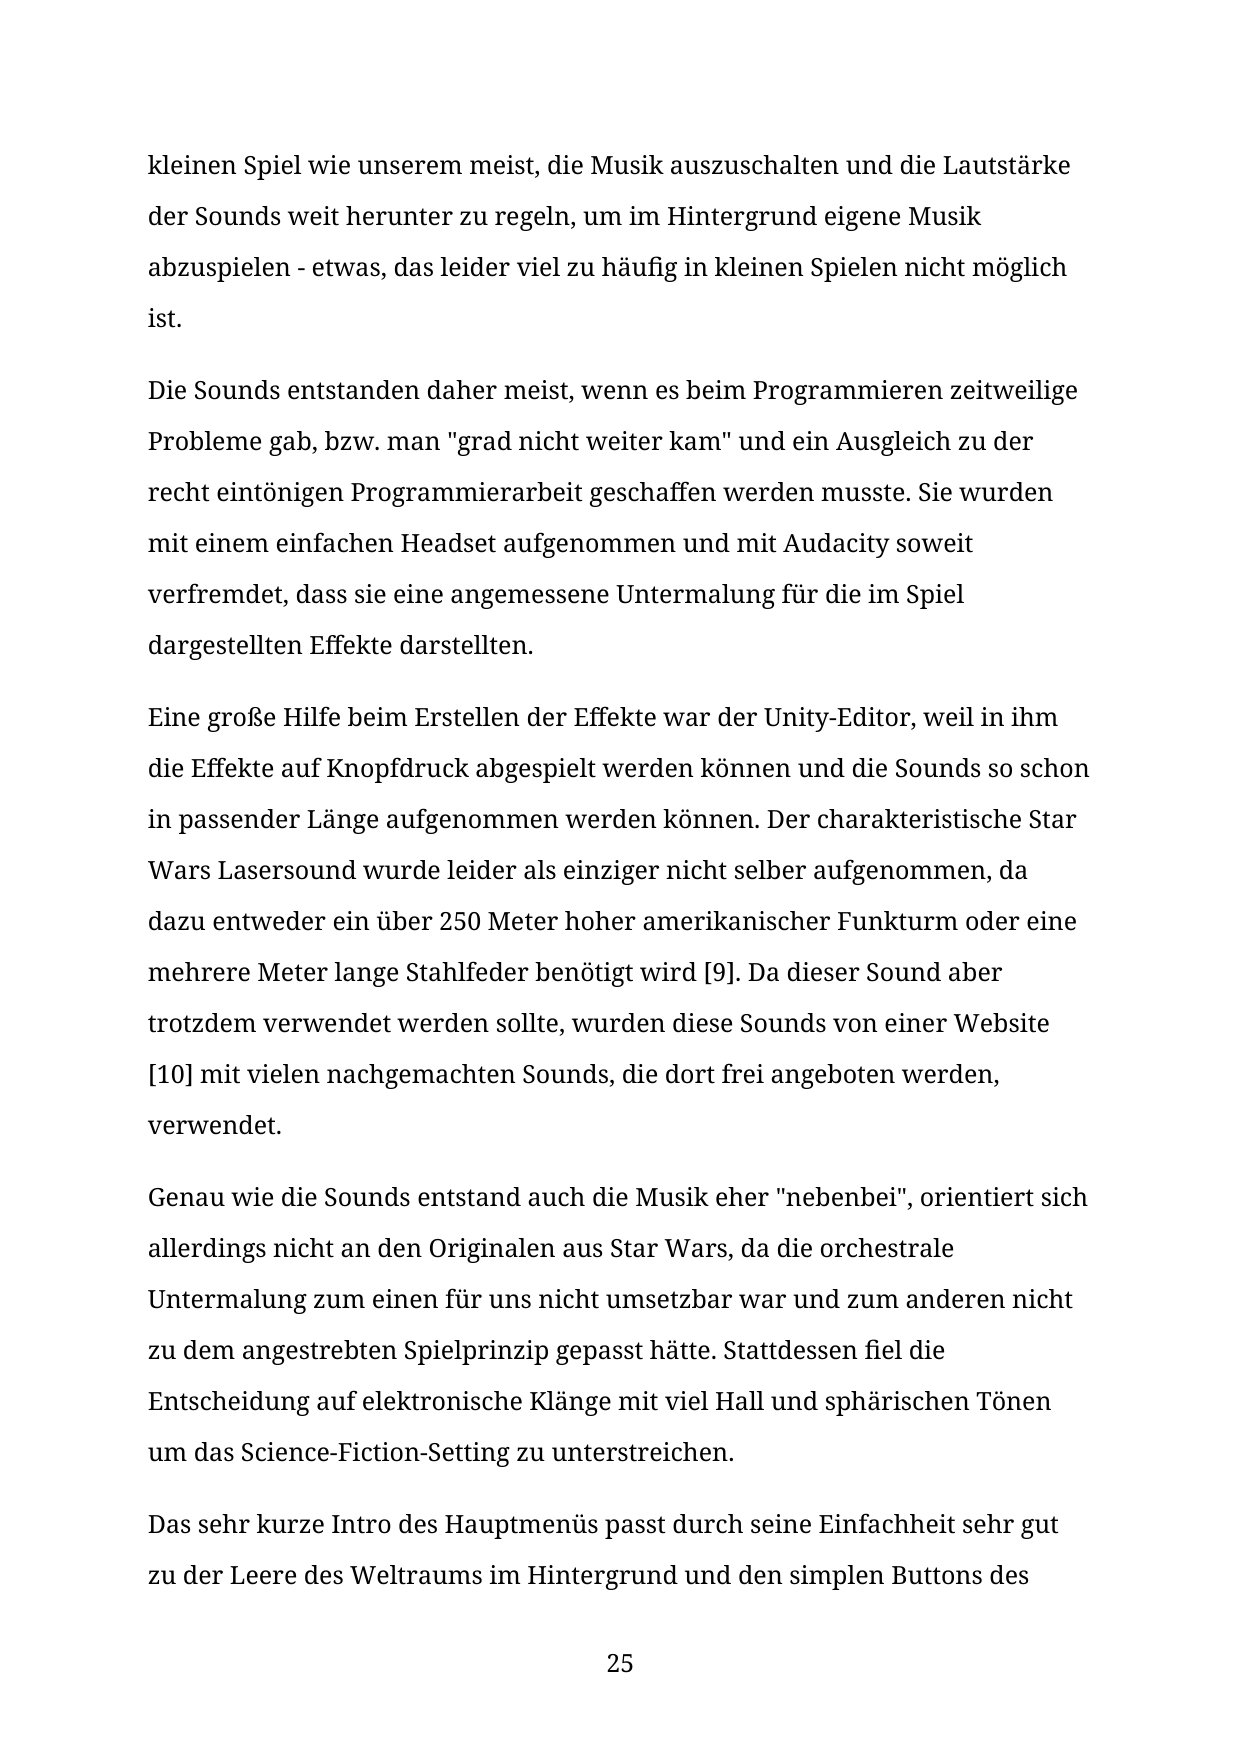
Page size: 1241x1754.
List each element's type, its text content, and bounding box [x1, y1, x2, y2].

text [148, 1507, 1093, 1592]
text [148, 148, 1093, 335]
text Die Sounds entstanden daher meist, wenn es beim Programmieren zeitweilige Probleme gab, bzw. man "grad nicht weiter kam" und ein Ausgleich zu der recht eintönigen Programmierarbeit geschaffen werden musste. Sie wurden mit einem einfachen Headset aufgenommen und mit Audacity soweit verfremdet, dass sie eine angemessene Untermalung für die im Spiel dargestellten Effekte darstellten. [148, 373, 1093, 662]
text Eine große Hilfe beim Erstellen der Effekte war der Unity-Editor, weil in ihm die Effekte auf Knopfdruck abgespielt werden können und die Sounds so schon in passender Länge aufgenommen werden können. Der charakteristische Star Wars Lasersound wurde leider als einziger nicht selber aufgenommen, da dazu entweder ein über 250 Meter hoher amerikanischer Funkturm oder eine mehrere Meter lange Stahlfeder benötigt wird [9]. Da dieser Sound aber trotzdem verwendet werden sollte, wurden diese Sounds von einer Website [10] mit vielen nachgemachten Sounds, die dort frei angeboten werden, verwendet. [148, 700, 1093, 1142]
text Genau wie die Sounds entstand auch die Musik eher "nebenbei", orientiert sich allerdings nicht an den Originalen aus Star Wars, da die orchestrale Untermalung zum einen für uns nicht umsetzbar war und zum anderen nicht zu dem angestrebten Spielprinzip gepasst hätte. Stattdessen fiel die Entscheidung auf elektronische Klänge mit viel Hall und sphärischen Tönen um das Science-Fiction-Setting zu unterstreichen. [148, 1180, 1093, 1469]
